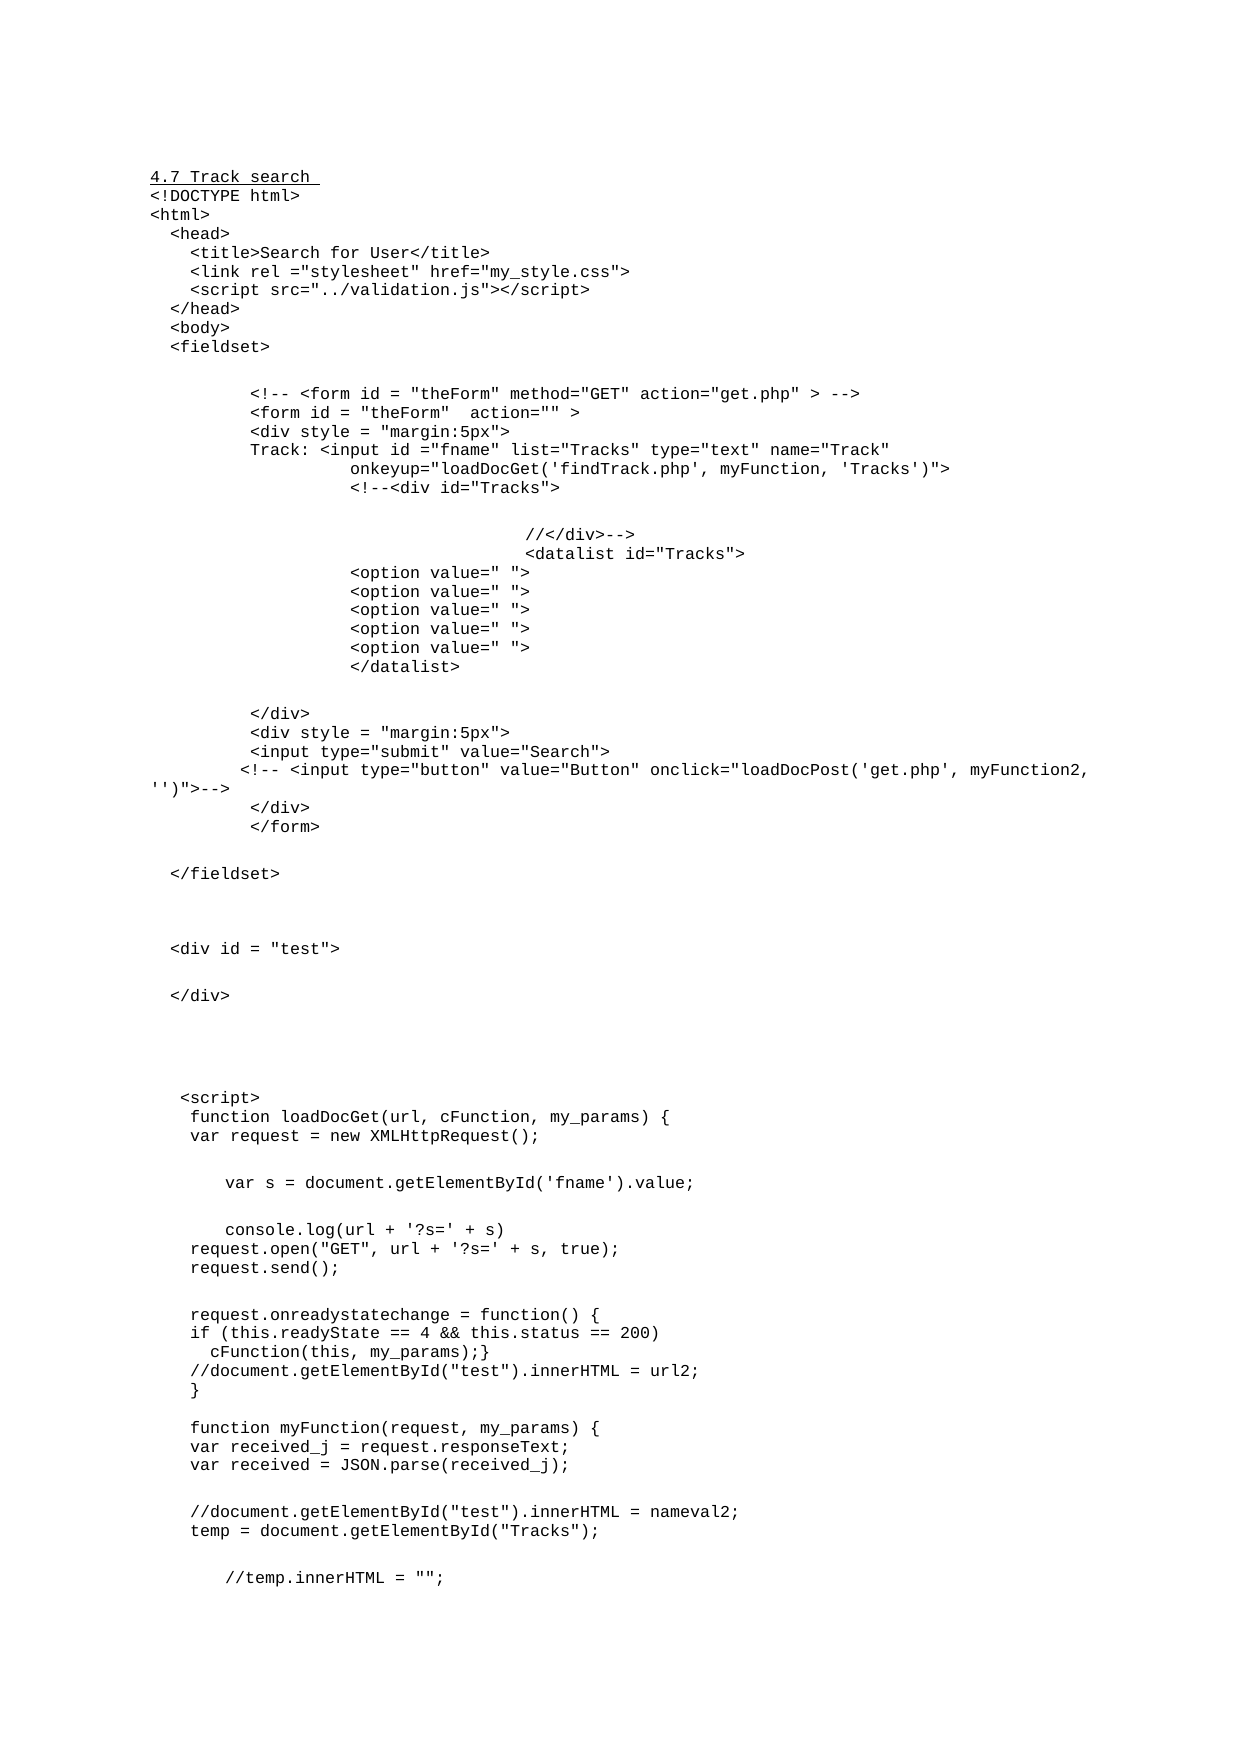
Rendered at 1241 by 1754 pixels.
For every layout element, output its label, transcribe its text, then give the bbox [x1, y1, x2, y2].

text var request = new XMLHttpRequest(); [150, 1128, 1090, 1147]
text <script> [150, 1090, 1090, 1109]
text <option value=" "> [150, 640, 1090, 658]
text <!-- <input type="button" value="Button" onclick="loadDocPost('get.php', myFunction2, '')">--> [150, 762, 1090, 800]
text temp = document.getElementById("Tracks"); [150, 1523, 1090, 1542]
text var received = JSON.parse(received_j); [150, 1457, 1090, 1476]
text <fieldset> [150, 338, 1090, 357]
text if (this.readyState == 4 && this.status == 200) [150, 1325, 1090, 1344]
text <link rel ="stylesheet" href="my_style.css"> [150, 263, 1090, 282]
text <head> [150, 225, 1090, 244]
text <script src="../validation.js"></script> [150, 282, 1090, 301]
text <html> [150, 207, 1090, 225]
text </div> [150, 987, 1090, 1006]
text <!--<div id="Tracks"> [150, 480, 1090, 498]
text <option value=" "> [150, 602, 1090, 621]
text <form id = "theForm" action="" > [150, 404, 1090, 423]
text request.send(); [150, 1259, 1090, 1278]
text //temp.innerHTML = ""; [150, 1569, 1090, 1588]
text <div id = "test"> [150, 940, 1090, 959]
text } [150, 1382, 1090, 1400]
text </head> [150, 301, 1090, 320]
text console.log(url + '?s=' + s) [150, 1222, 1090, 1240]
text </form> [150, 818, 1090, 837]
text request.onreadystatechange = function() { [150, 1306, 1090, 1325]
text var s = document.getElementById('fname').value; [150, 1175, 1090, 1193]
text <input type="submit" value="Search"> [150, 743, 1090, 762]
text </div> [150, 800, 1090, 818]
text 4.7 Track search [150, 169, 1090, 188]
text <option value=" "> [150, 564, 1090, 583]
text function loadDocGet(url, cFunction, my_params) { [150, 1109, 1090, 1128]
text Track: <input id ="fname" list="Tracks" type="text" name="Track" [150, 442, 1090, 461]
text <!-- <form id = "theForm" method="GET" action="get.php" > --> [150, 385, 1090, 404]
text <div style = "margin:5px"> [150, 724, 1090, 743]
text //document.getElementById("test").innerHTML = nameval2; [150, 1504, 1090, 1523]
text <!DOCTYPE html> [150, 188, 1090, 207]
text <title>Search for User</title> [150, 244, 1090, 263]
text var received_j = request.responseText; [150, 1438, 1090, 1457]
text cFunction(this, my_params);} [150, 1344, 1090, 1363]
text </div> [150, 705, 1090, 724]
text <option value=" "> [150, 621, 1090, 640]
text onkeyup="loadDocGet('findTrack.php', myFunction, 'Tracks')"> [150, 461, 1090, 480]
text request.open("GET", url + '?s=' + s, true); [150, 1240, 1090, 1259]
text //document.getElementById("test").innerHTML = url2; [150, 1363, 1090, 1382]
text <div style = "margin:5px"> [150, 423, 1090, 442]
text </fieldset> [150, 865, 1090, 884]
text <option value=" "> [150, 583, 1090, 602]
text <datalist id="Tracks"> [150, 545, 1090, 564]
text <body> [150, 320, 1090, 338]
text function myFunction(request, my_params) { [150, 1419, 1090, 1438]
text </datalist> [150, 658, 1090, 677]
text //</div>--> [150, 527, 1090, 545]
